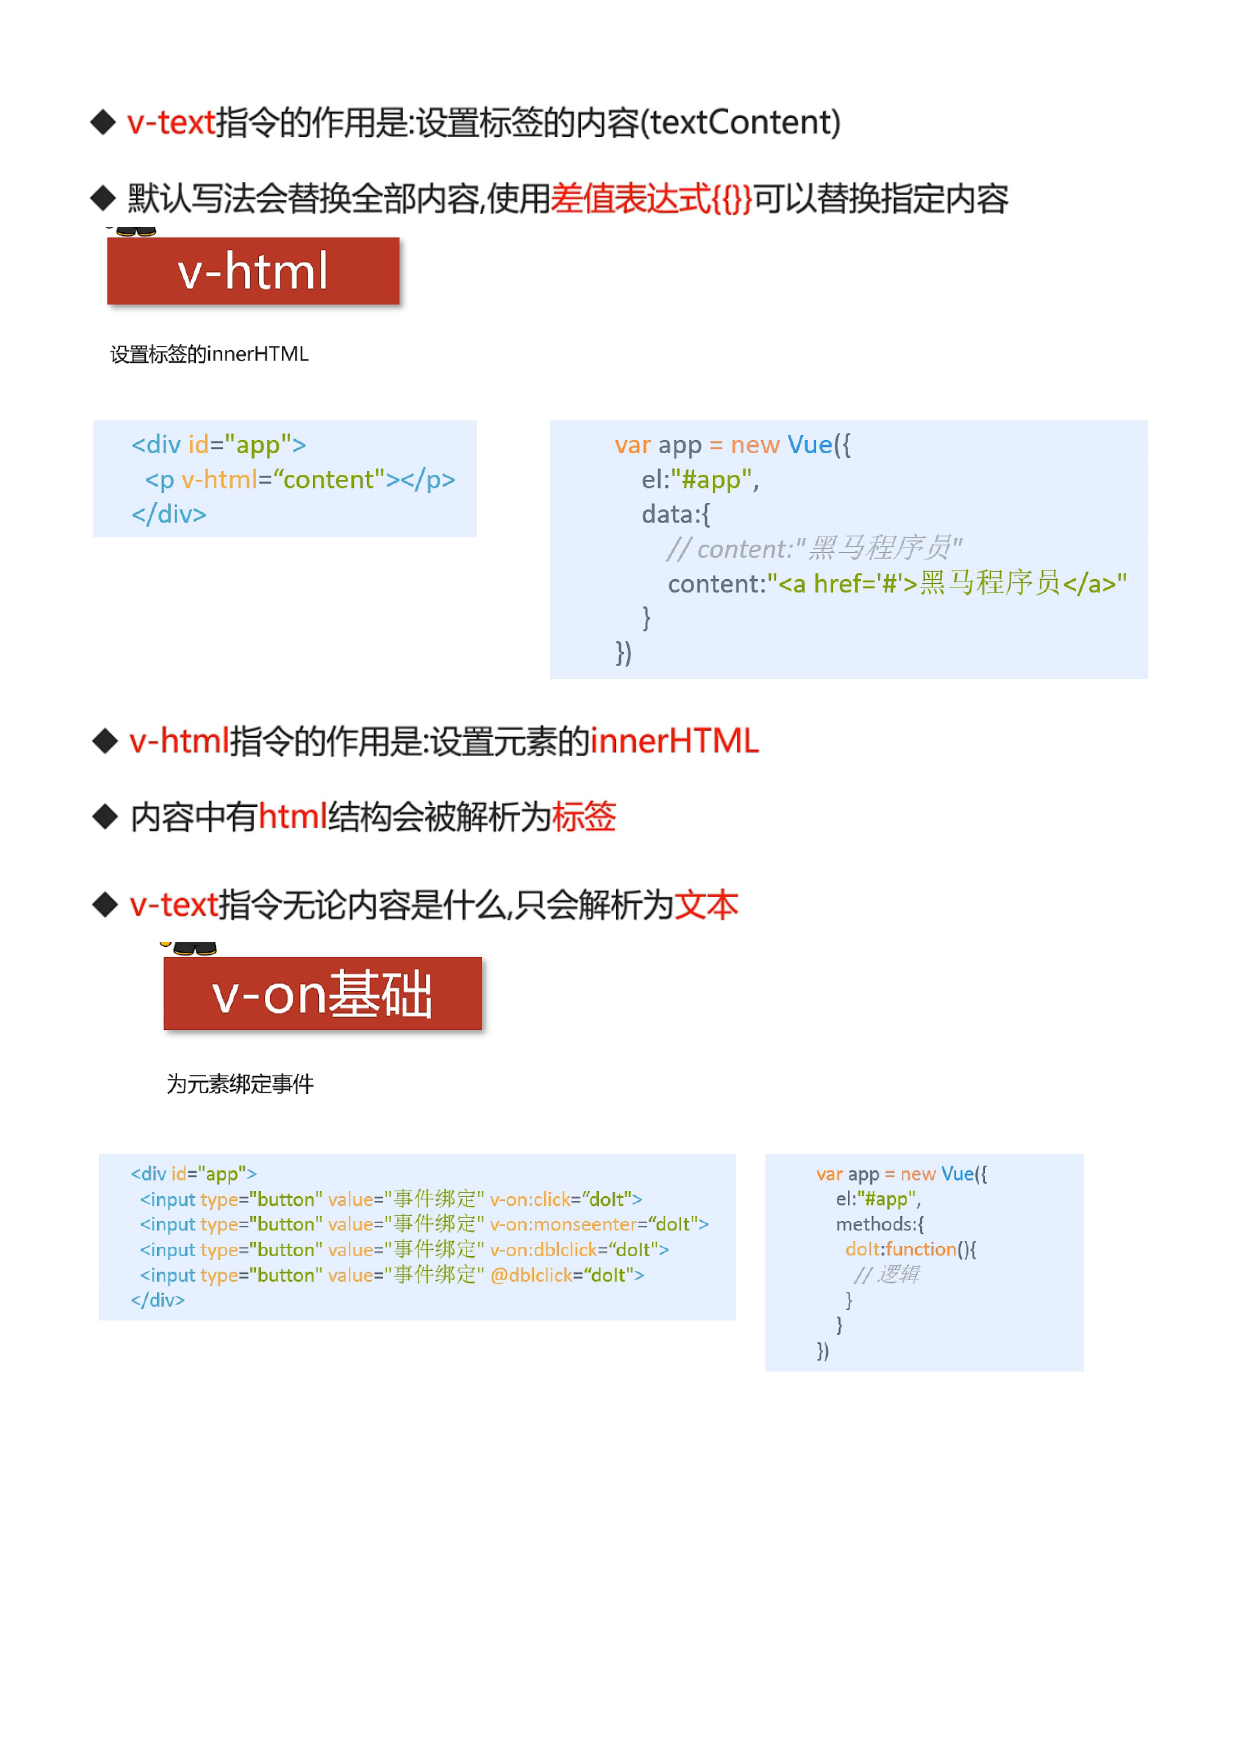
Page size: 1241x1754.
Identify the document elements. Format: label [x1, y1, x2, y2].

picture [88, 714, 855, 921]
picture [88, 942, 1152, 1382]
picture [88, 227, 1152, 688]
picture [88, 97, 1022, 218]
